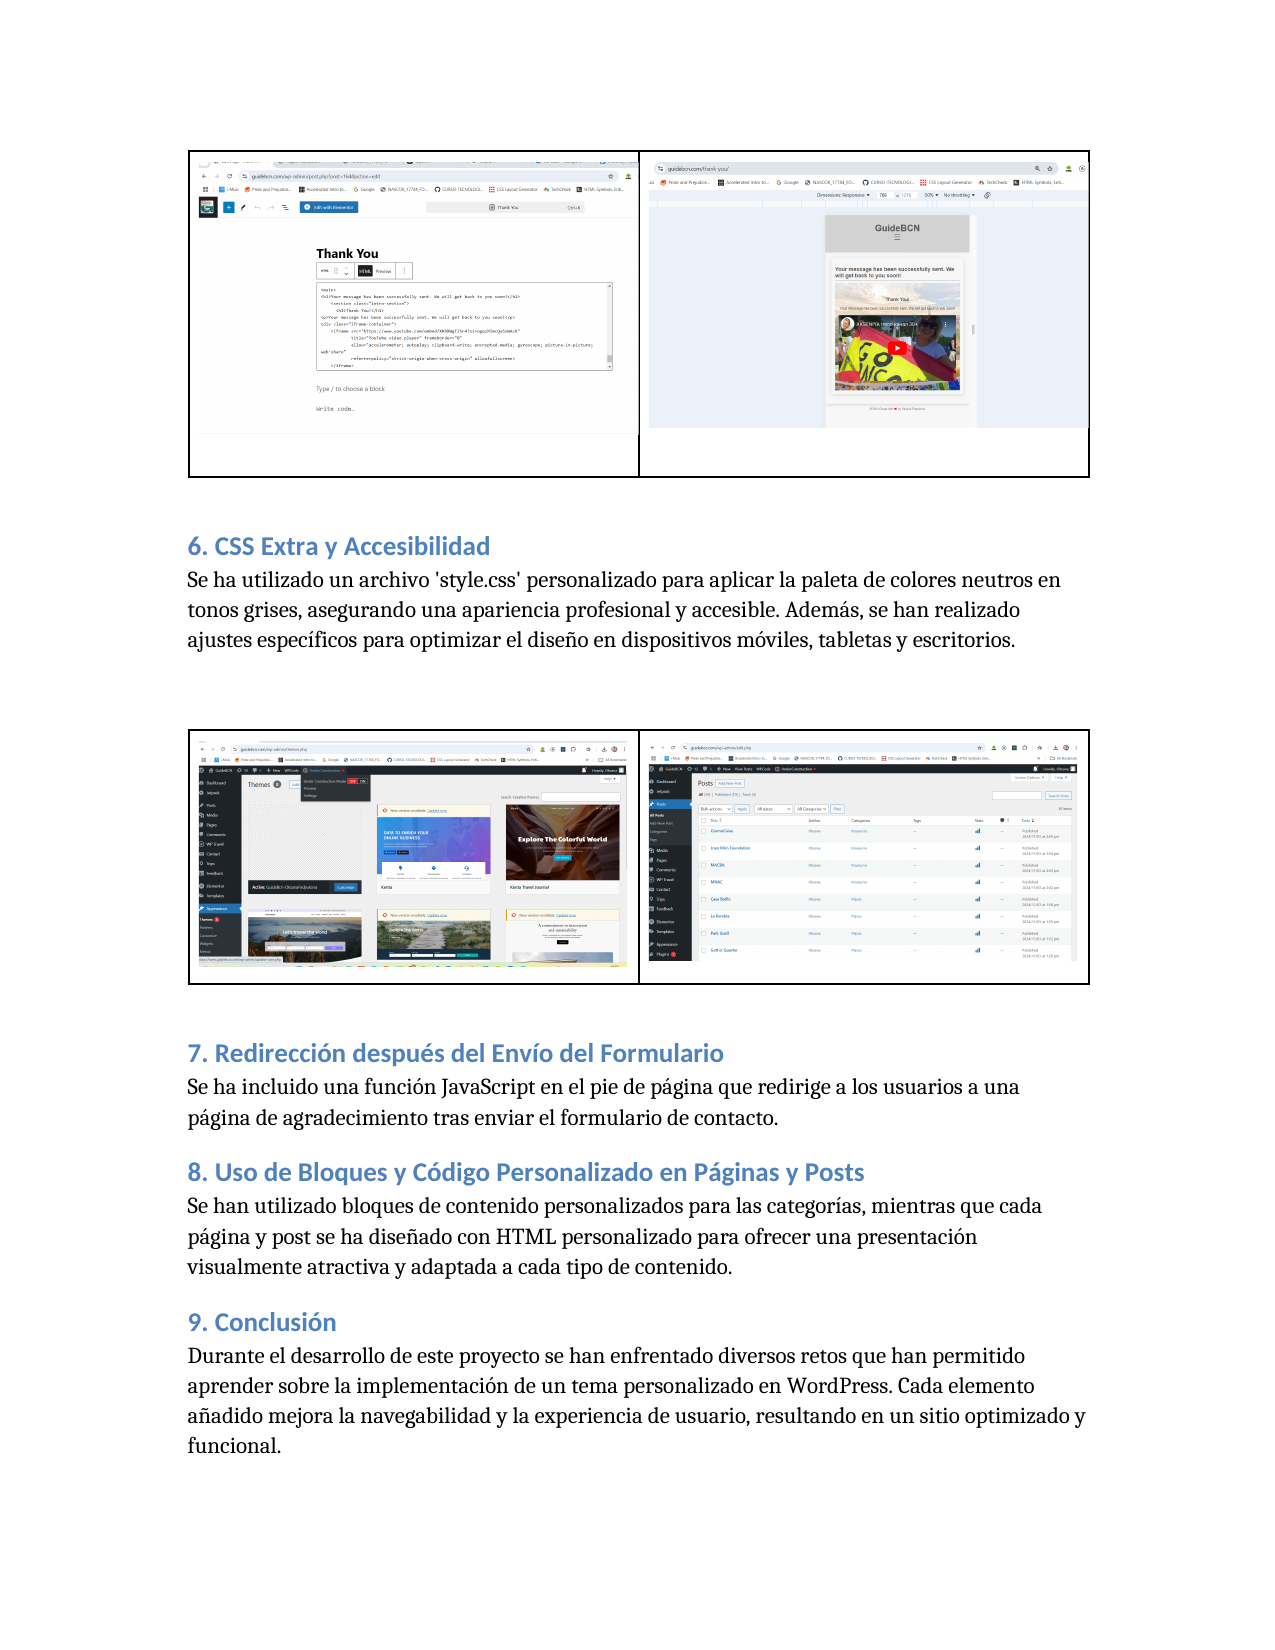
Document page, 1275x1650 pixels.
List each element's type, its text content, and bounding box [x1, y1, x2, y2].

picture [648, 162, 1089, 428]
text Se ha utilizado un archivo 'style.css' personalizado para aplicar la paleta de colores neutros en tonos grises, asegurando una apariencia profesional y accesible. Además, se han realizado ajustes específicos para optimizar el diseño en dispositivos móviles, tabletas y escritorios. [187, 567, 1087, 654]
text Durante el desarrollo de este proyecto se han enfrentado diversos retos que han permitido aprender sobre la implementación de un tema personalizado en WordPress. Cada elemento añadido mejora la navegabilidad y la experiencia de usuario, resultando en un sitio optimizado y funcional. [187, 1343, 1087, 1459]
picture [648, 741, 1078, 961]
subtitle 7. Redirección después del Envío del Formulario [187, 1036, 1087, 1069]
text Se han utilizado bloques de contenido personalizados para las categorías, mientras que cada página y post se ha diseñado con HTML personalizado para ofrecer una presentación visualmente atractiva y adaptada a cada tipo de contenido. [187, 1193, 1087, 1280]
picture [198, 162, 639, 435]
subtitle 8. Uso de Bloques y Código Personalizado en Páginas y Posts [187, 1155, 1087, 1188]
subtitle 6. CSS Extra y Accesibilidad [187, 529, 1087, 562]
picture [198, 741, 628, 967]
text Se ha incluido una función JavaScript en el pie de página que redirige a los usuarios a una página de agradecimiento tras enviar el formulario de contacto. [187, 1074, 1087, 1131]
subtitle 9. Conclusión [187, 1305, 1087, 1338]
